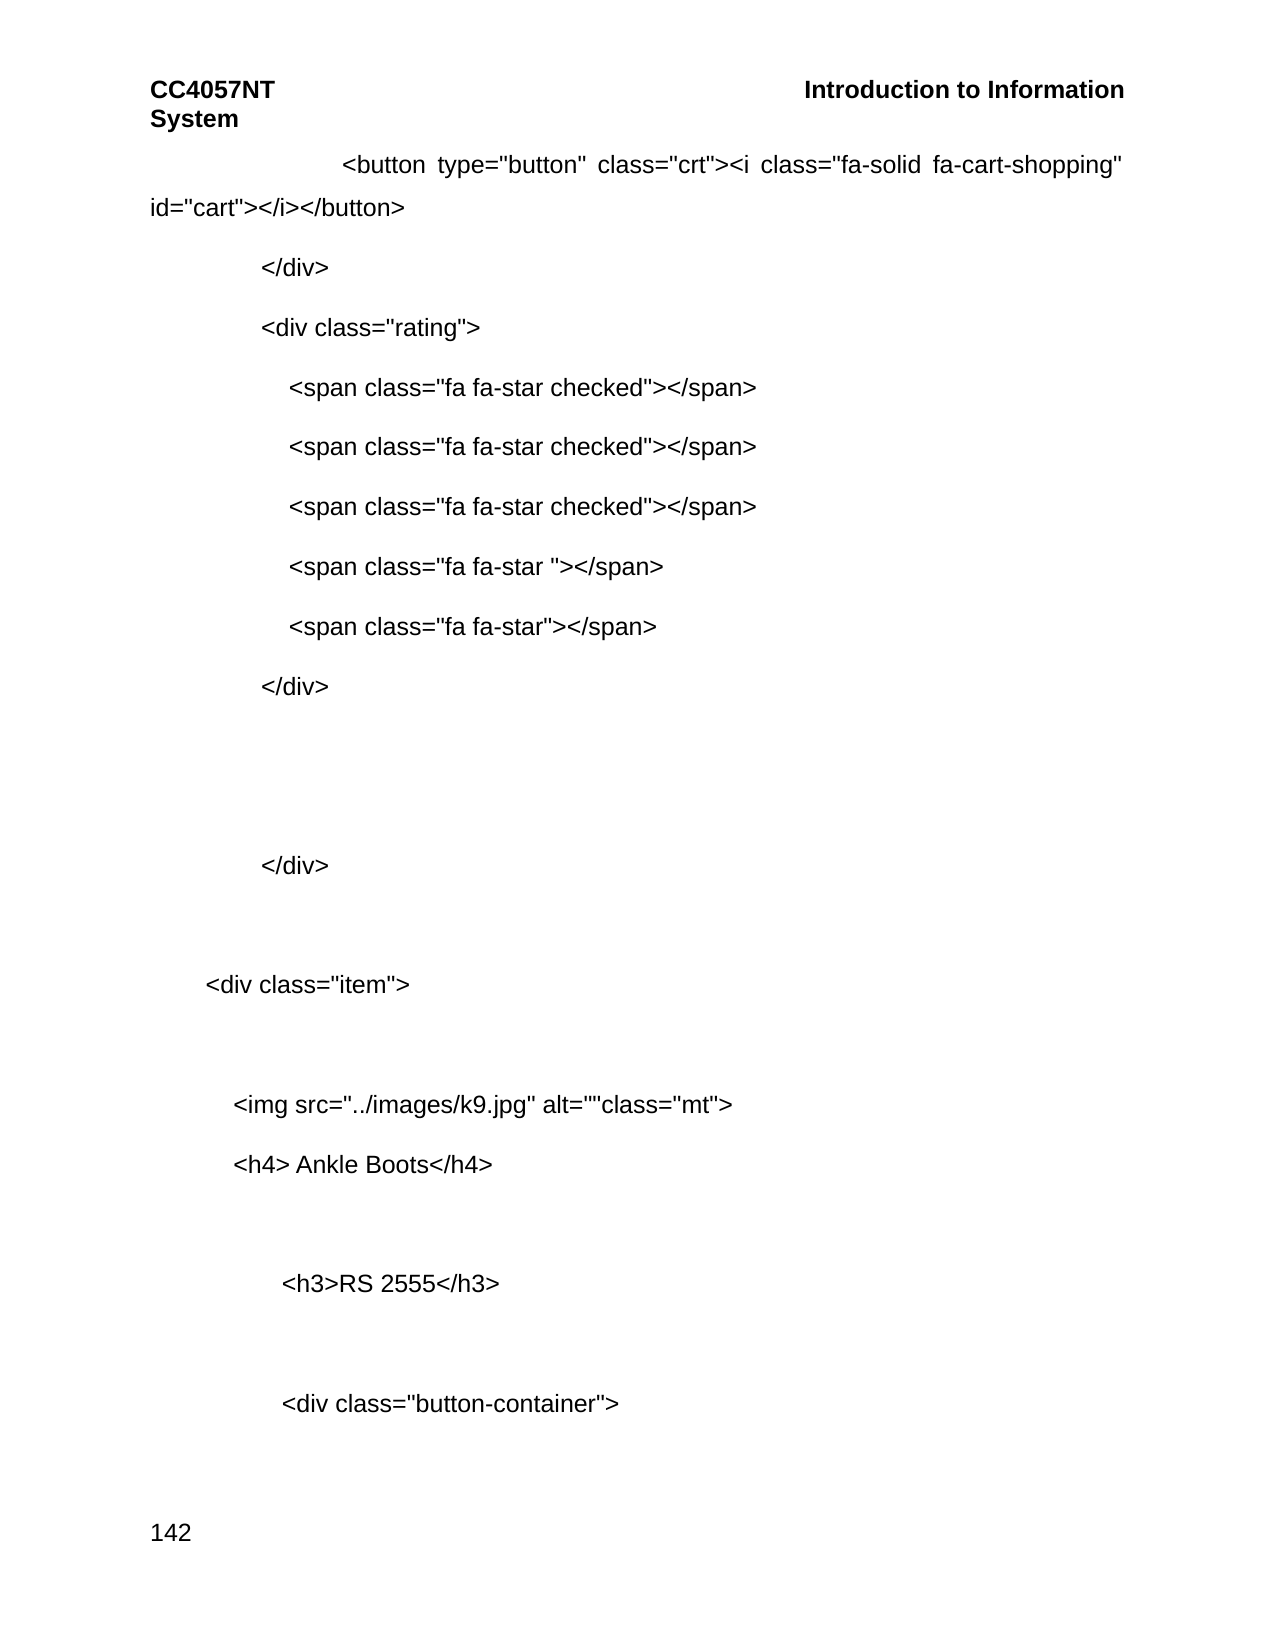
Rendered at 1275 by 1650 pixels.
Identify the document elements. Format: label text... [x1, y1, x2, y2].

text <span class="fa fa-star "></span> [150, 552, 1125, 581]
text <button type="button" class="crt"><i class="fa-solid fa-cart-shopping" id="cart"></i></button> [150, 150, 1125, 222]
text <span class="fa fa-star checked"></span> [150, 432, 1125, 461]
text <div class="item"> [150, 970, 1125, 999]
text <div class="button-container"> [150, 1389, 1125, 1418]
text <span class="fa fa-star checked"></span> [150, 372, 1125, 401]
text <div class="rating"> [150, 313, 1125, 341]
text </div> [150, 671, 1125, 700]
text <span class="fa fa-star"></span> [150, 612, 1125, 640]
text <h3>RS 2555</h3> [150, 1269, 1125, 1298]
text <h4> Ankle Boots</h4> [150, 1150, 1125, 1178]
text </div> [150, 851, 1125, 879]
text </div> [150, 253, 1125, 282]
text <img src="../images/k9.jpg" alt=""class="mt"> [150, 1090, 1125, 1119]
text <span class="fa fa-star checked"></span> [150, 492, 1125, 521]
